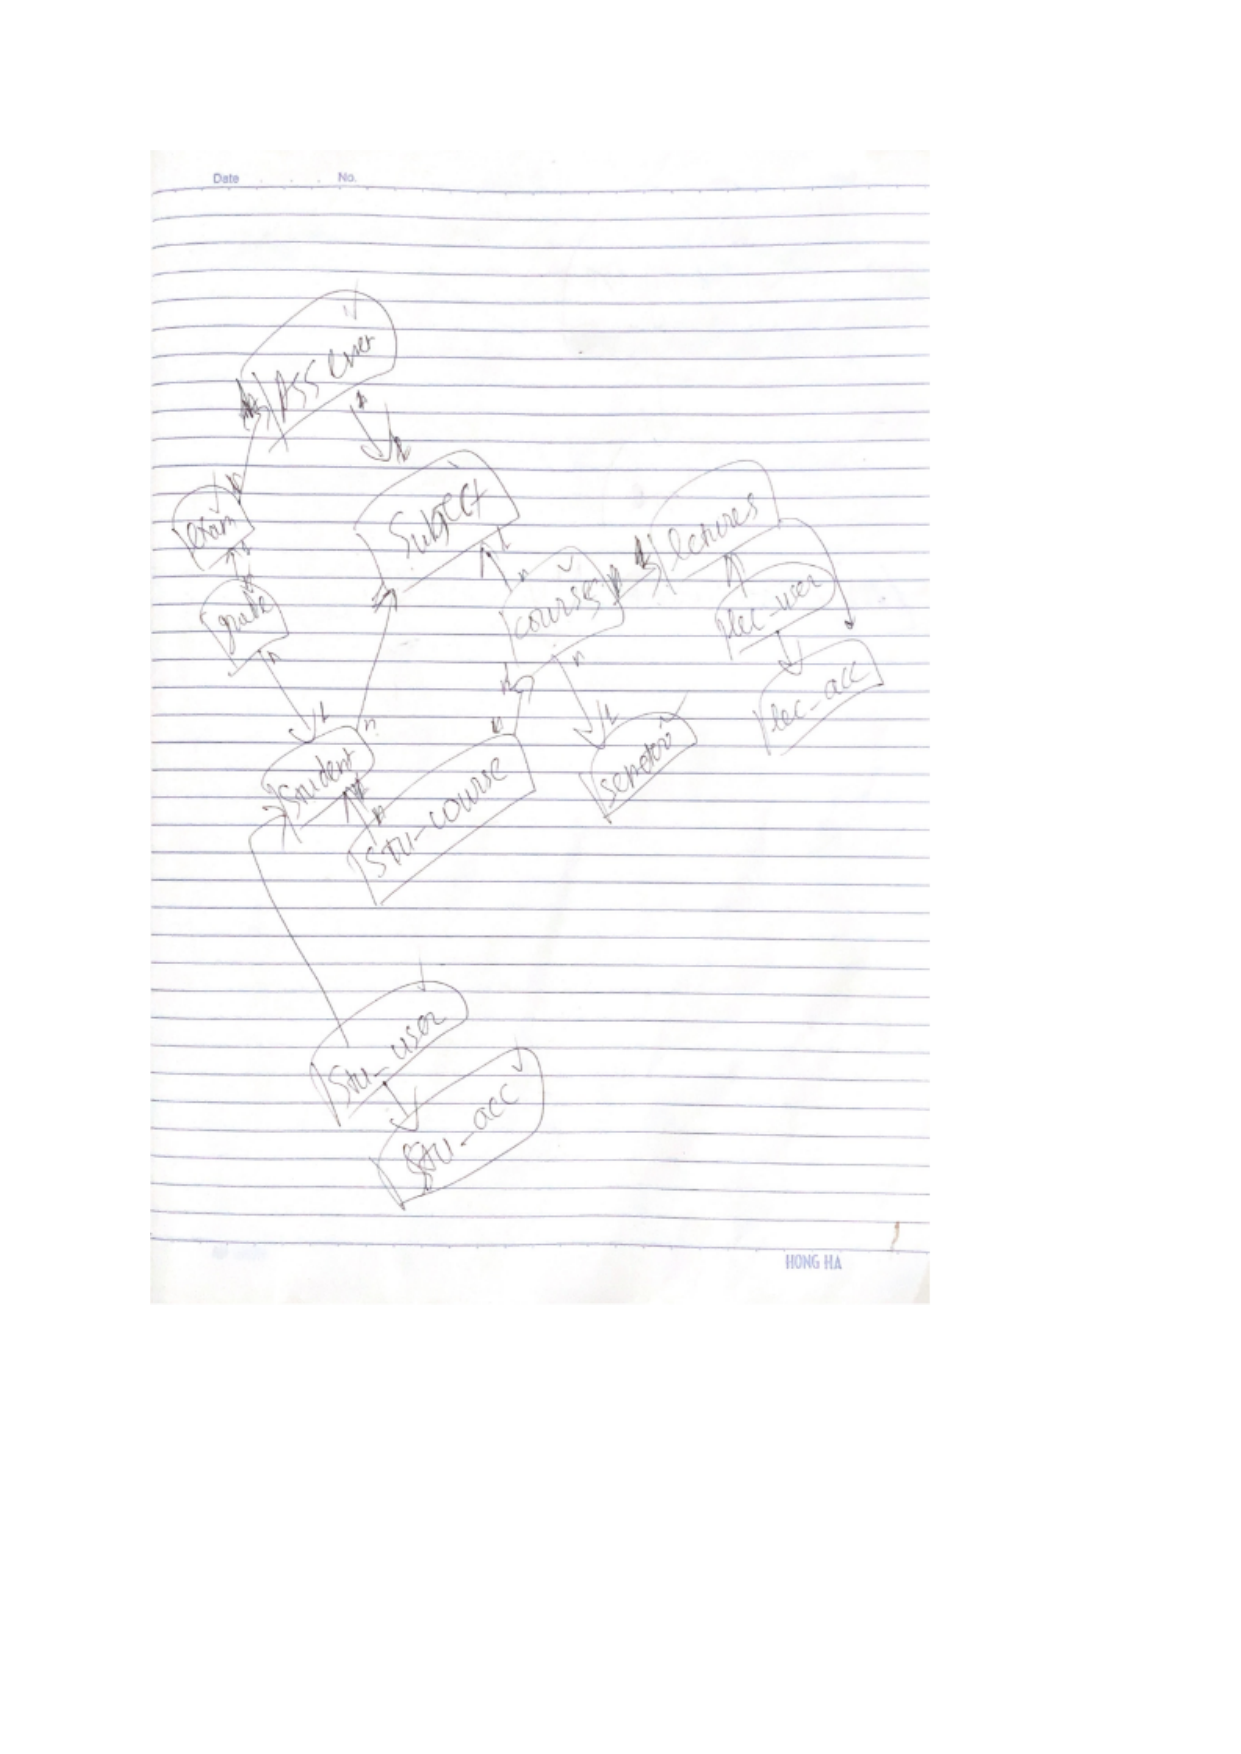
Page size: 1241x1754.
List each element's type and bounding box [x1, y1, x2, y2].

picture [150, 150, 930, 1305]
